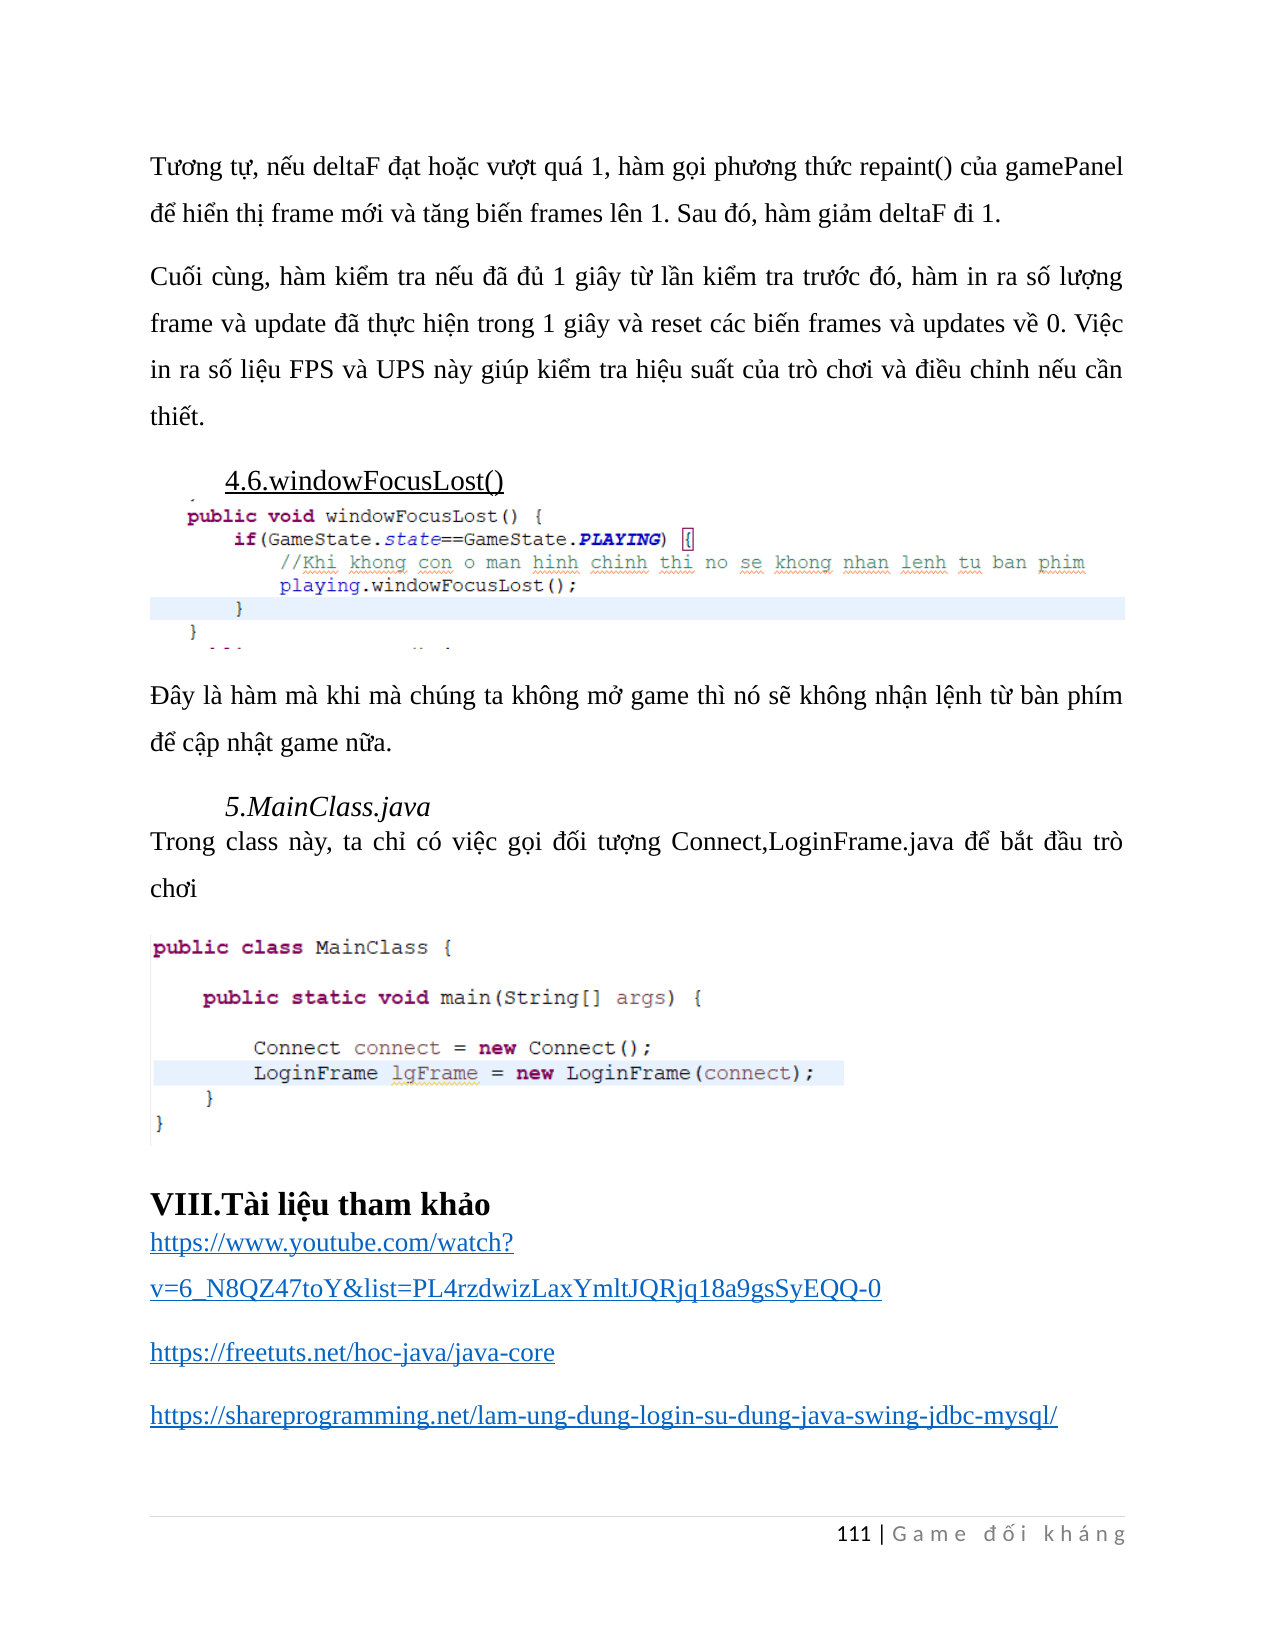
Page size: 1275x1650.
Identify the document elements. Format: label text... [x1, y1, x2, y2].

text Trong class này, ta chỉ có việc gọi đối tượng Connect,LoginFrame.java để bắt đầu trò chơi [150, 826, 1125, 903]
text https://shareprogramming.net/lam-ung-dung-login-su-dung-java-swing-jdbc-mysql/ [150, 1399, 1125, 1430]
text Tương tự, nếu deltaF đạt hoặc vượt quá 1, hàm gọi phương thức repaint() của gamePanel để hiển thị frame mới và tăng biến frames lên 1. Sau đó, hàm giảm deltaF đi 1. [150, 150, 1125, 228]
subtitle VIII.Tài liệu tham khảo [150, 1184, 1125, 1223]
picture [150, 499, 1125, 649]
picture [150, 935, 844, 1146]
text Đây là hàm mà khi mà chúng ta không mở game thì nó sẽ không nhận lệnh từ bàn phím để cập nhật game nữa. [150, 679, 1125, 757]
subtitle 4.6.windowFocusLost() [150, 463, 1125, 497]
text https://www.youtube.com/watch?v=6_N8QZ47toY&list=PL4rzdwizLaxYmltJQRjq18a9gsSyEQQ-0 [150, 1226, 1125, 1304]
text https://freetuts.net/hoc-java/java-core [150, 1336, 1125, 1367]
text Cuối cùng, hàm kiểm tra nếu đã đủ 1 giây từ lần kiểm tra trước đó, hàm in ra số lượng frame và update đã thực hiện trong 1 giây và reset các biến frames và updates về 0. Việc in ra số liệu FPS và UPS này giúp kiểm tra hiệu suất của trò chơi và điều chỉnh nếu cần thiết. [150, 260, 1125, 431]
subtitle 5.MainClass.java [150, 789, 1125, 823]
